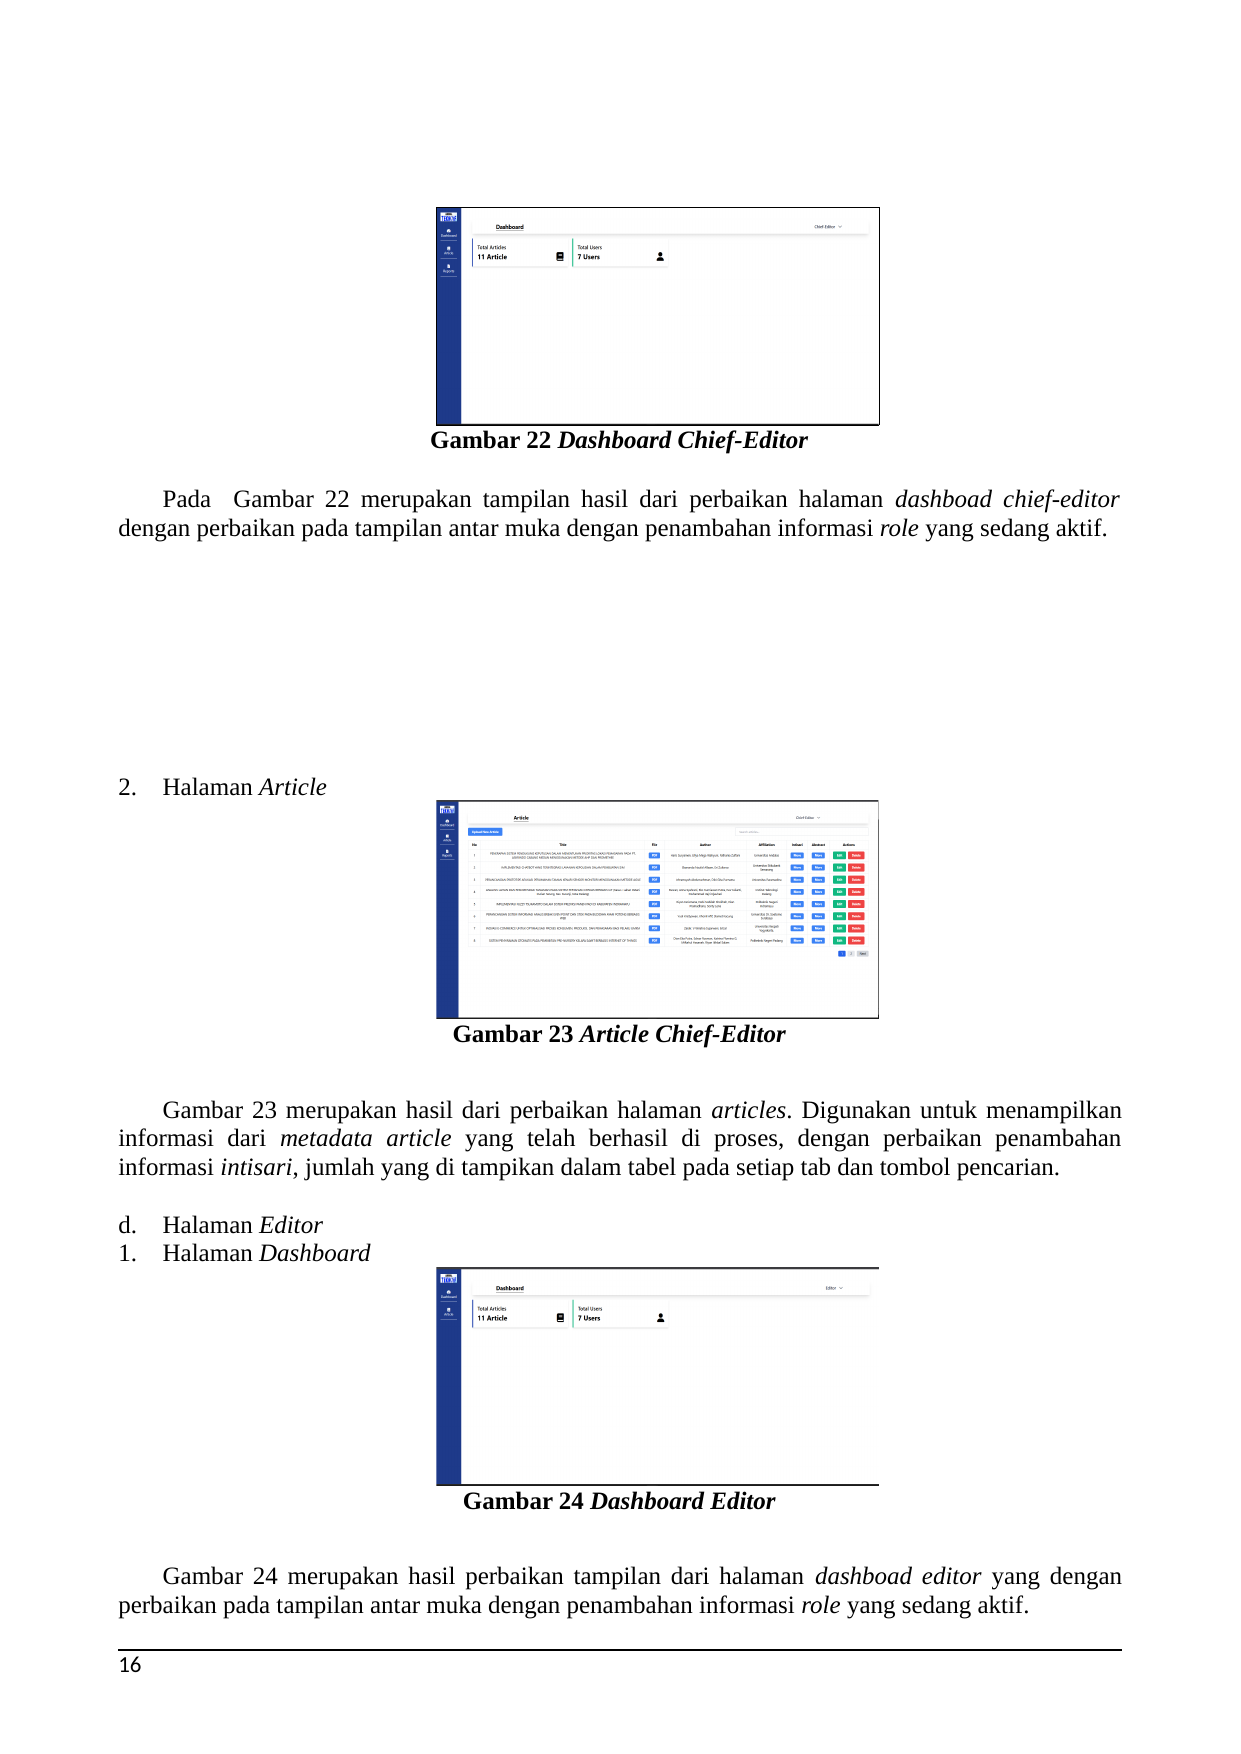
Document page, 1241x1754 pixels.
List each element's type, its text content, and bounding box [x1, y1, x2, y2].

text Gambar 24 merupakan hasil perbaikan tampilan dari halaman dashboad editor yang dengan perbaikan pada tampilan antar muka dengan penambahan informasi role yang sedang aktif. [118, 1561, 1122, 1619]
text Gambar 22 Dashboard Chief-Editor [118, 425, 1122, 454]
list Halaman Article [118, 772, 1122, 801]
picture [436, 1267, 879, 1486]
text Gambar 23 Article Chief-Editor [118, 1019, 1122, 1048]
text Gambar 23 merupakan hasil dari perbaikan halaman articles. Digunakan untuk menampilkan informasi dari metadata article yang telah berhasil di proses, dengan perbaikan penambahan informasi intisari, jumlah yang di tampikan dalam tabel pada setiap tab dan tombol pencarian. [118, 1095, 1122, 1181]
list Halaman Editor [118, 1210, 1122, 1238]
text Pada Gambar 22 merupakan tampilan hasil dari perbaikan halaman dashboad chief-editor dengan perbaikan pada tampilan antar muka dengan penambahan informasi role yang sedang aktif. [118, 484, 1122, 542]
picture [437, 208, 879, 425]
list Halaman Dashboard [118, 1238, 1122, 1267]
text Gambar 24 Dashboard Editor [118, 1486, 1122, 1514]
picture [436, 800, 879, 1019]
